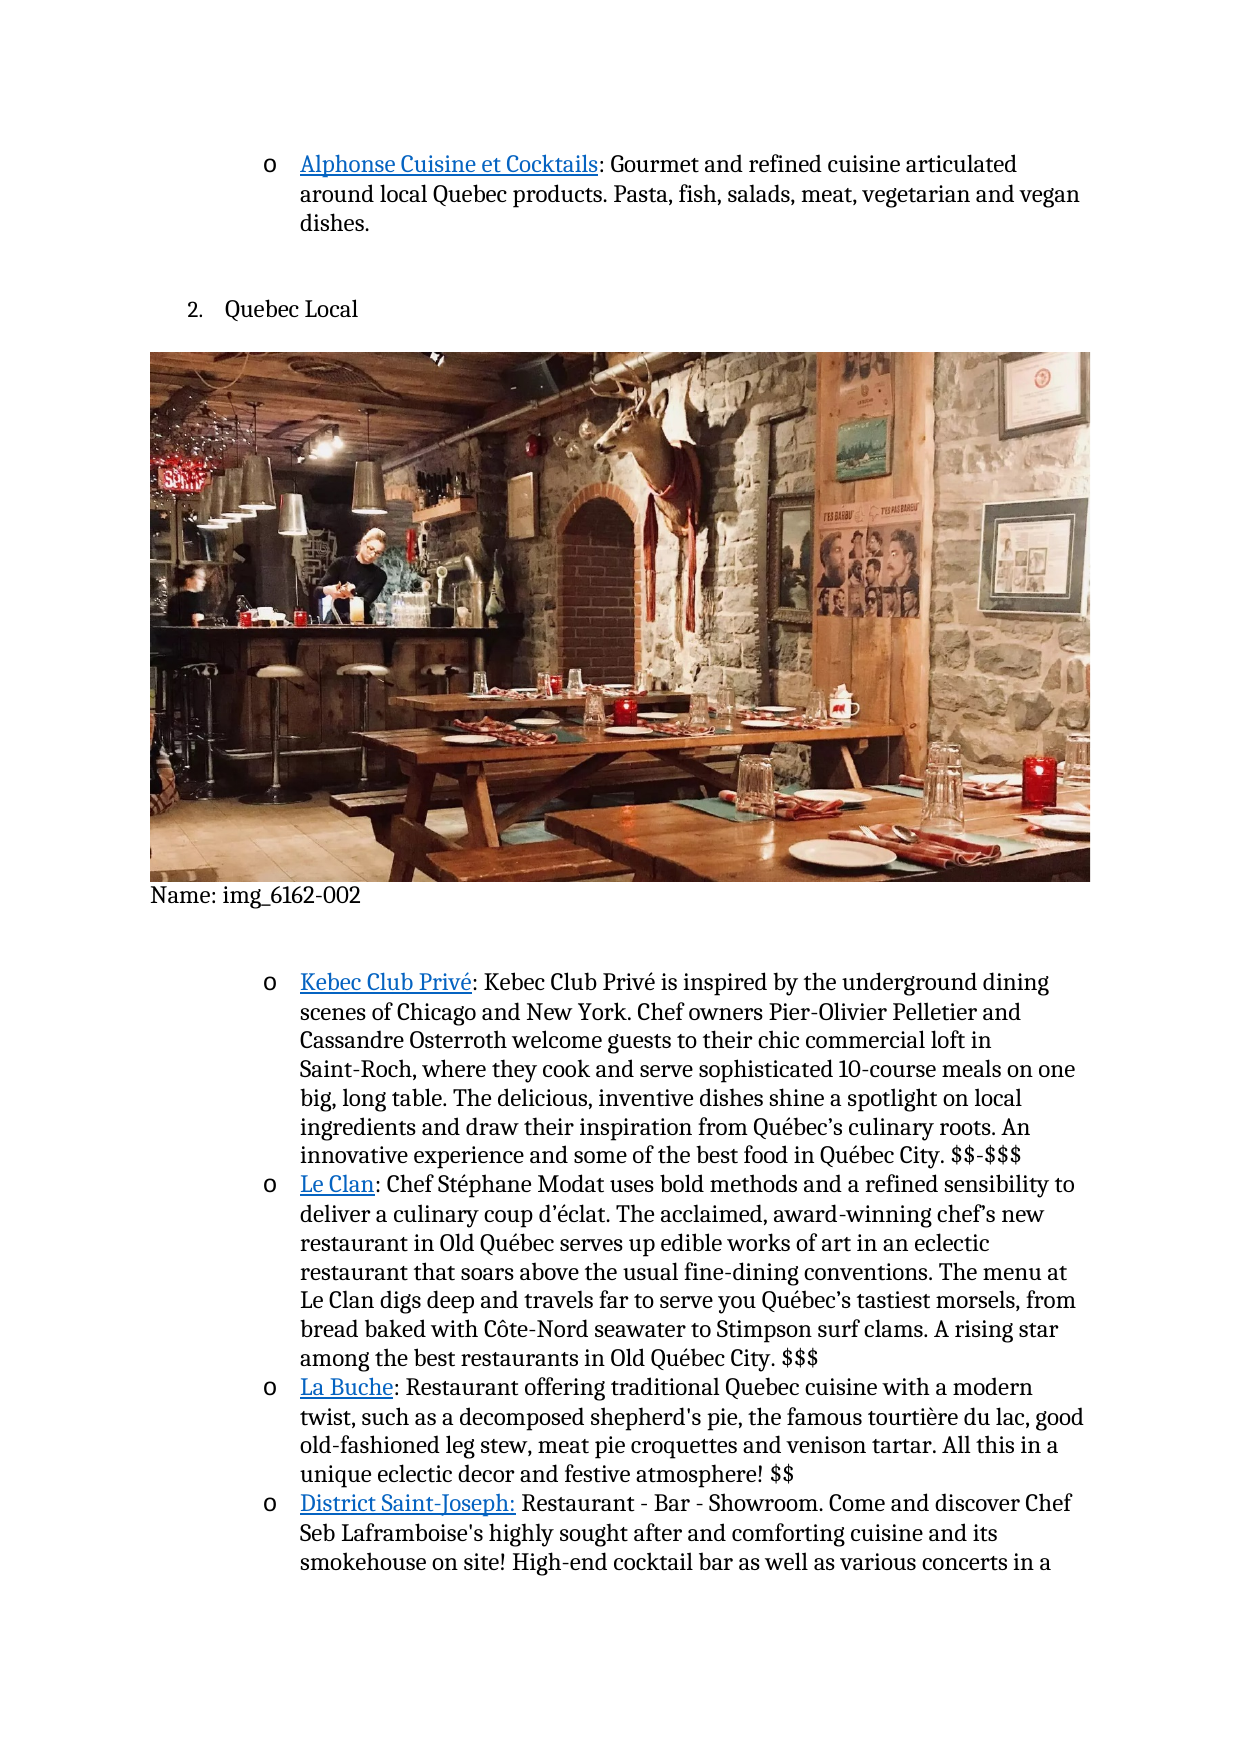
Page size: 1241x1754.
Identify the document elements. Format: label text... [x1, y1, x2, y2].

picture [150, 352, 1091, 882]
list Alphonse Cuisine et Cocktails: Gourmet and refined cuisine articulated around local Quebec products. Pasta, fish, salads, meat, vegetarian and vegan dishes. [262, 150, 1090, 237]
list Quebec Local [187, 295, 1090, 324]
text Name: img_6162-002 [150, 882, 1090, 910]
list Kebec Club Privé: Kebec Club Privé is inspired by the underground dining scenes of Chicago and New York. Chef owners Pier‑Olivier Pelletier and Cassandre Osterroth welcome guests to their chic commercial loft in Saint‑Roch, where they cook and serve sophisticated 10‑course meals on one big, long table. The delicious, inventive dishes shine a spotlight on local ingredients and draw their inspiration from Québec’s culinary roots. An innovative experience and some of the best food in Québec City. $$-$$$ [262, 968, 1090, 1170]
list La Buche: Restaurant offering traditional Quebec cuisine with a modern twist, such as a decomposed shepherd's pie, the famous tourtière du lac, good old-fashioned leg stew, meat pie croquettes and venison tartar. All this in a unique eclectic decor and festive atmosphere! $$ [262, 1373, 1090, 1489]
list Le Clan: Chef Stéphane Modat uses bold methods and a refined sensibility to deliver a culinary coup d’éclat. The acclaimed, award‑winning chef’s new restaurant in Old Québec serves up edible works of art in an eclectic restaurant that soars above the usual fine‑dining conventions. The menu at Le Clan digs deep and travels far to serve you Québec’s tastiest morsels, from bread baked with Côte‑Nord seawater to Stimpson surf clams. A rising star among the best restaurants in Old Québec City. $$$ [262, 1170, 1090, 1373]
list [262, 1489, 1090, 1576]
